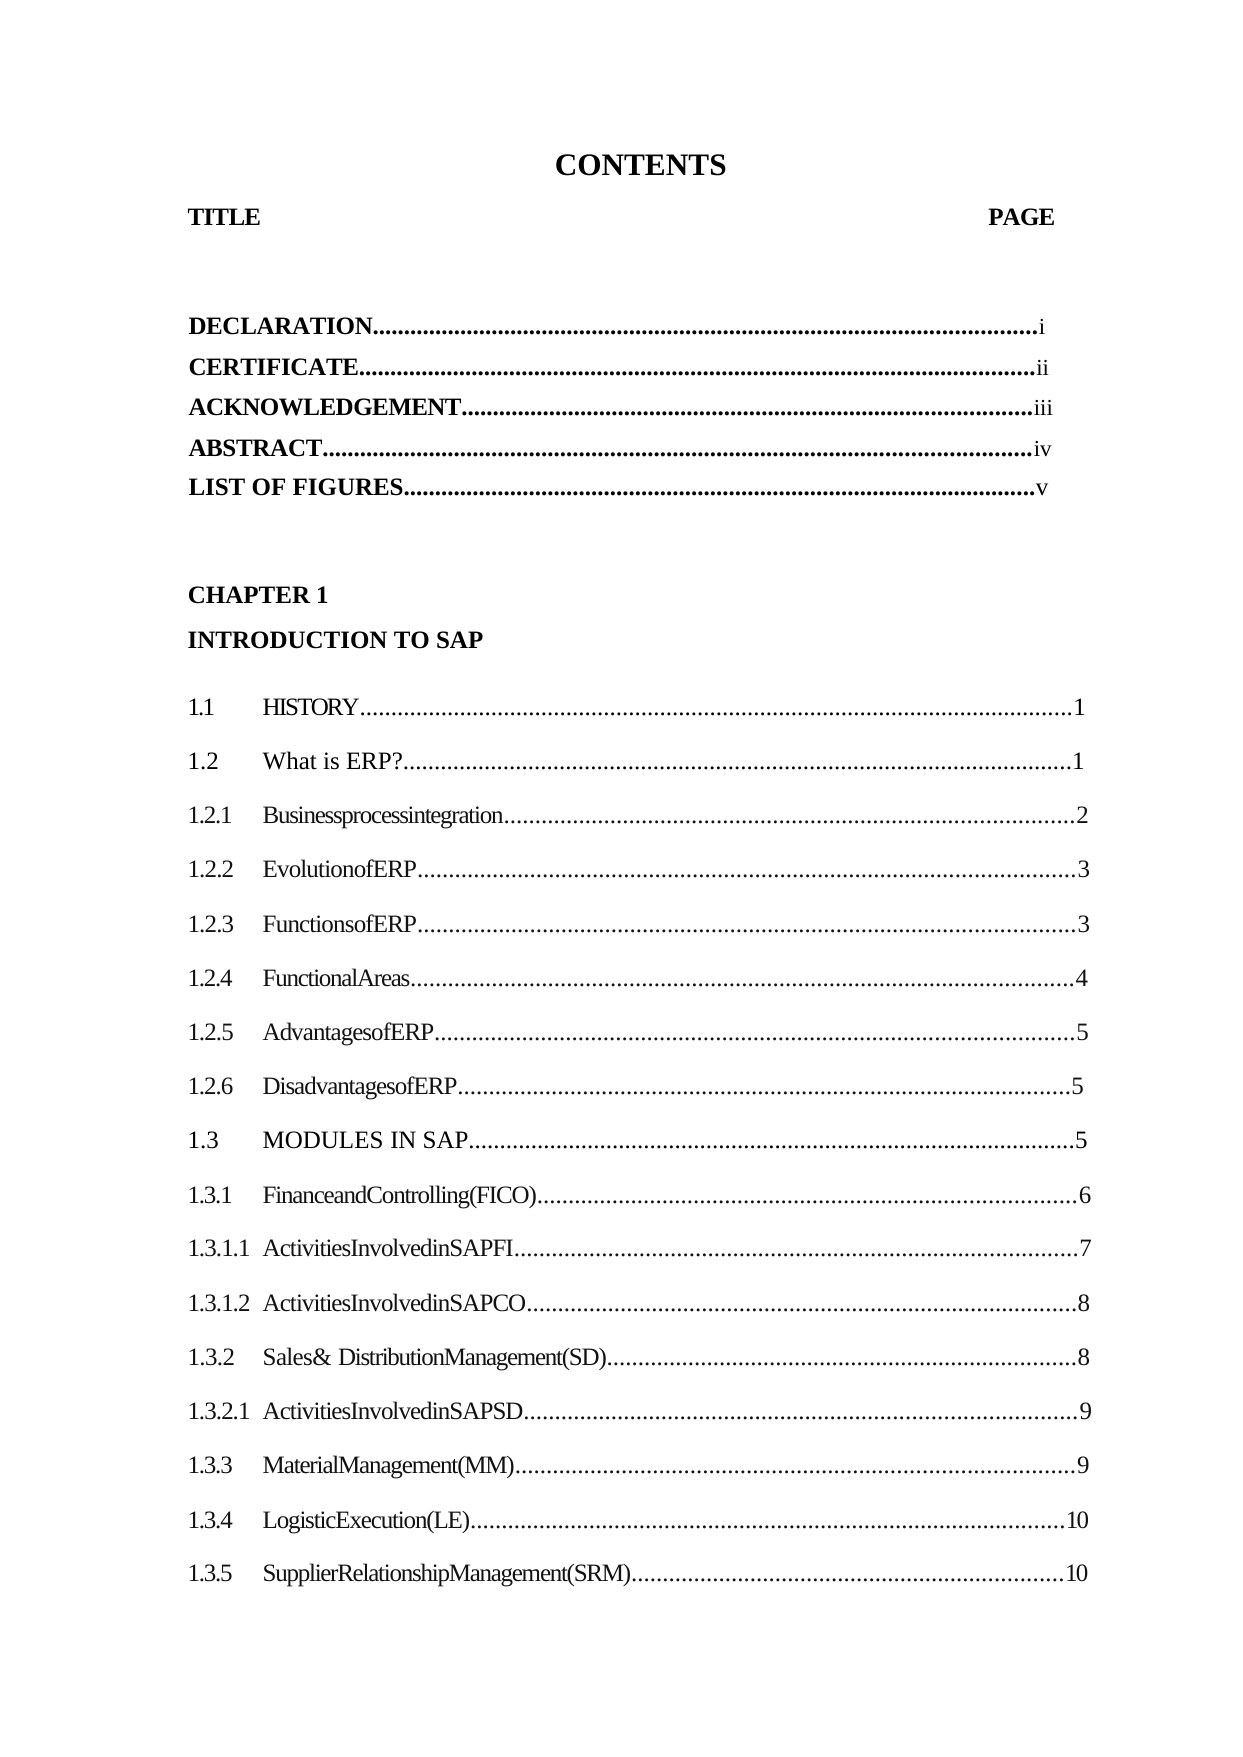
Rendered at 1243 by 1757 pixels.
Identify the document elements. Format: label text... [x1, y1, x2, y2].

list MaterialManagement(MM) 9 [187, 1451, 1145, 1479]
list Businessprocessintegration 2 [187, 800, 1145, 829]
list FunctionsofERP 3 [187, 909, 1145, 937]
list DisadvantagesofERP 5 [187, 1071, 1145, 1099]
list LogisticExecution(LE) 10 [187, 1505, 1145, 1534]
list ActivitiesInvolvedinSAPCO 8 [187, 1288, 1145, 1317]
list HISTORY 1 [187, 692, 1145, 721]
list ActivitiesInvolvedinSAPFI 7 [187, 1233, 1145, 1262]
subtitle ACKNOWLEDGEMENT iii [188, 392, 1145, 421]
list ActivitiesInvolvedinSAPSD 9 [187, 1396, 1145, 1425]
list FunctionalAreas 4 [187, 963, 1145, 992]
subtitle CHAPTER 1 INTRODUCTION TO SAP [187, 580, 486, 654]
list MODULES IN SAP 5 [187, 1125, 1145, 1154]
subtitle CERTIFICATE ii [188, 352, 1145, 381]
subtitle TITLE PAGE [187, 202, 1145, 230]
subtitle DECLARATION i [188, 311, 1145, 340]
list EvolutionofERP 3 [187, 854, 1145, 883]
list SupplierRelationshipManagement(SRM) 10 [187, 1558, 1145, 1587]
subtitle LIST OF FIGURES v [188, 472, 1145, 501]
list FinanceandControlling(FICO) 6 [187, 1180, 1145, 1208]
subtitle ABSTRACT iv [188, 433, 1145, 461]
list AdvantagesofERP 5 [187, 1017, 1145, 1046]
list What is ERP? 1 [187, 746, 1145, 775]
list Sales& DistributionManagement(SD) 8 [187, 1342, 1145, 1371]
text CONTENTS [466, 146, 815, 182]
